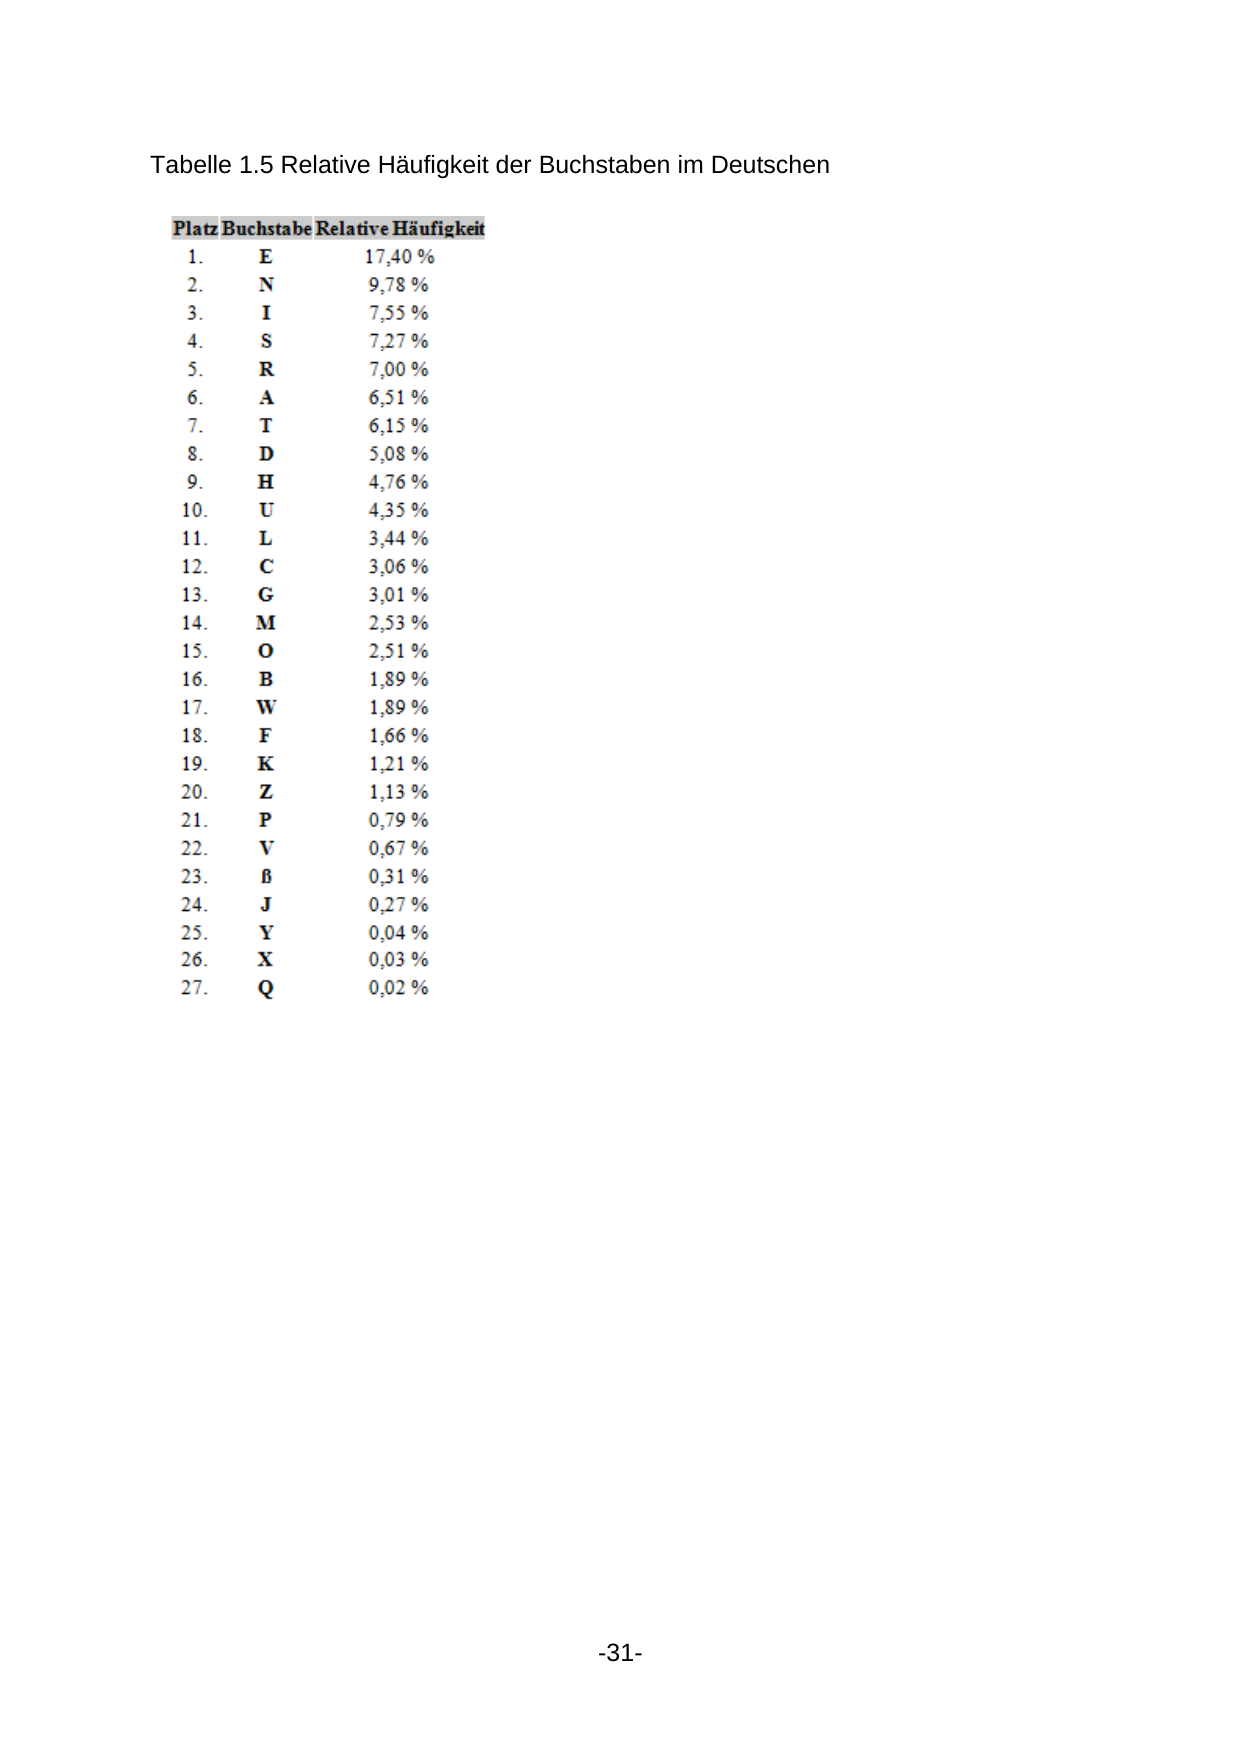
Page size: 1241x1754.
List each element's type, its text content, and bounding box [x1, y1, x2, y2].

text Tabelle 1.5 Relative Häufigkeit der Buchstaben im Deutschen [150, 150, 1090, 179]
picture [150, 216, 510, 1018]
